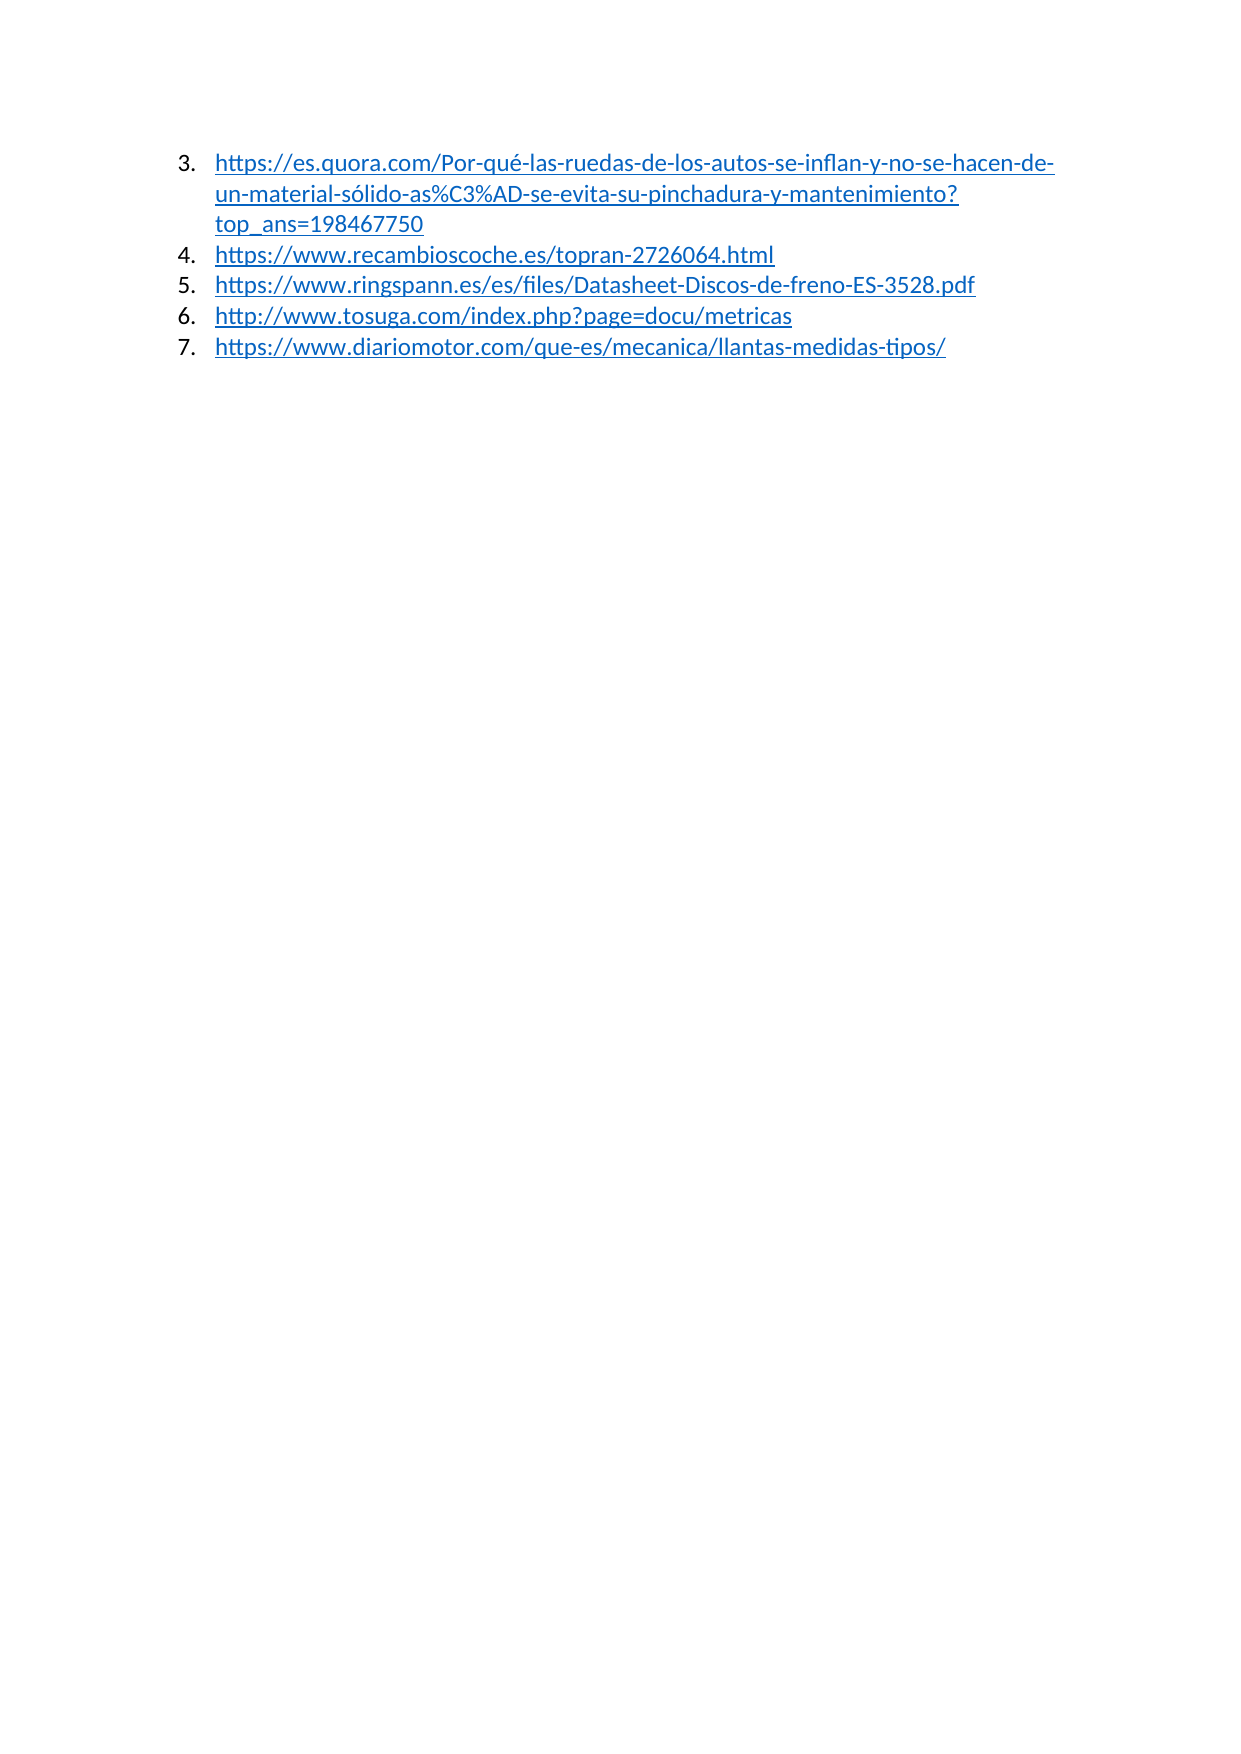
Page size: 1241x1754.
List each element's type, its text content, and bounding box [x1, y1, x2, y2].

list https://www.recambioscoche.es/topran-2726064.html [177, 239, 1063, 270]
list https://www.ringspann.es/es/files/Datasheet-Discos-de-freno-ES-3528.pdf [177, 270, 1063, 300]
list http://www.tosuga.com/index.php?page=docu/metricas [177, 300, 1063, 331]
list https://www.diariomotor.com/que-es/mecanica/llantas-medidas-tipos/ [177, 331, 1063, 361]
list https://es.quora.com/Por-qué-las-ruedas-de-los-autos-se-inflan-y-no-se-hacen-de-un-material-sólido-as%C3%AD-se-evita-su-pinchadura-y-mantenimiento?top_ans=198467750 [177, 148, 1063, 239]
